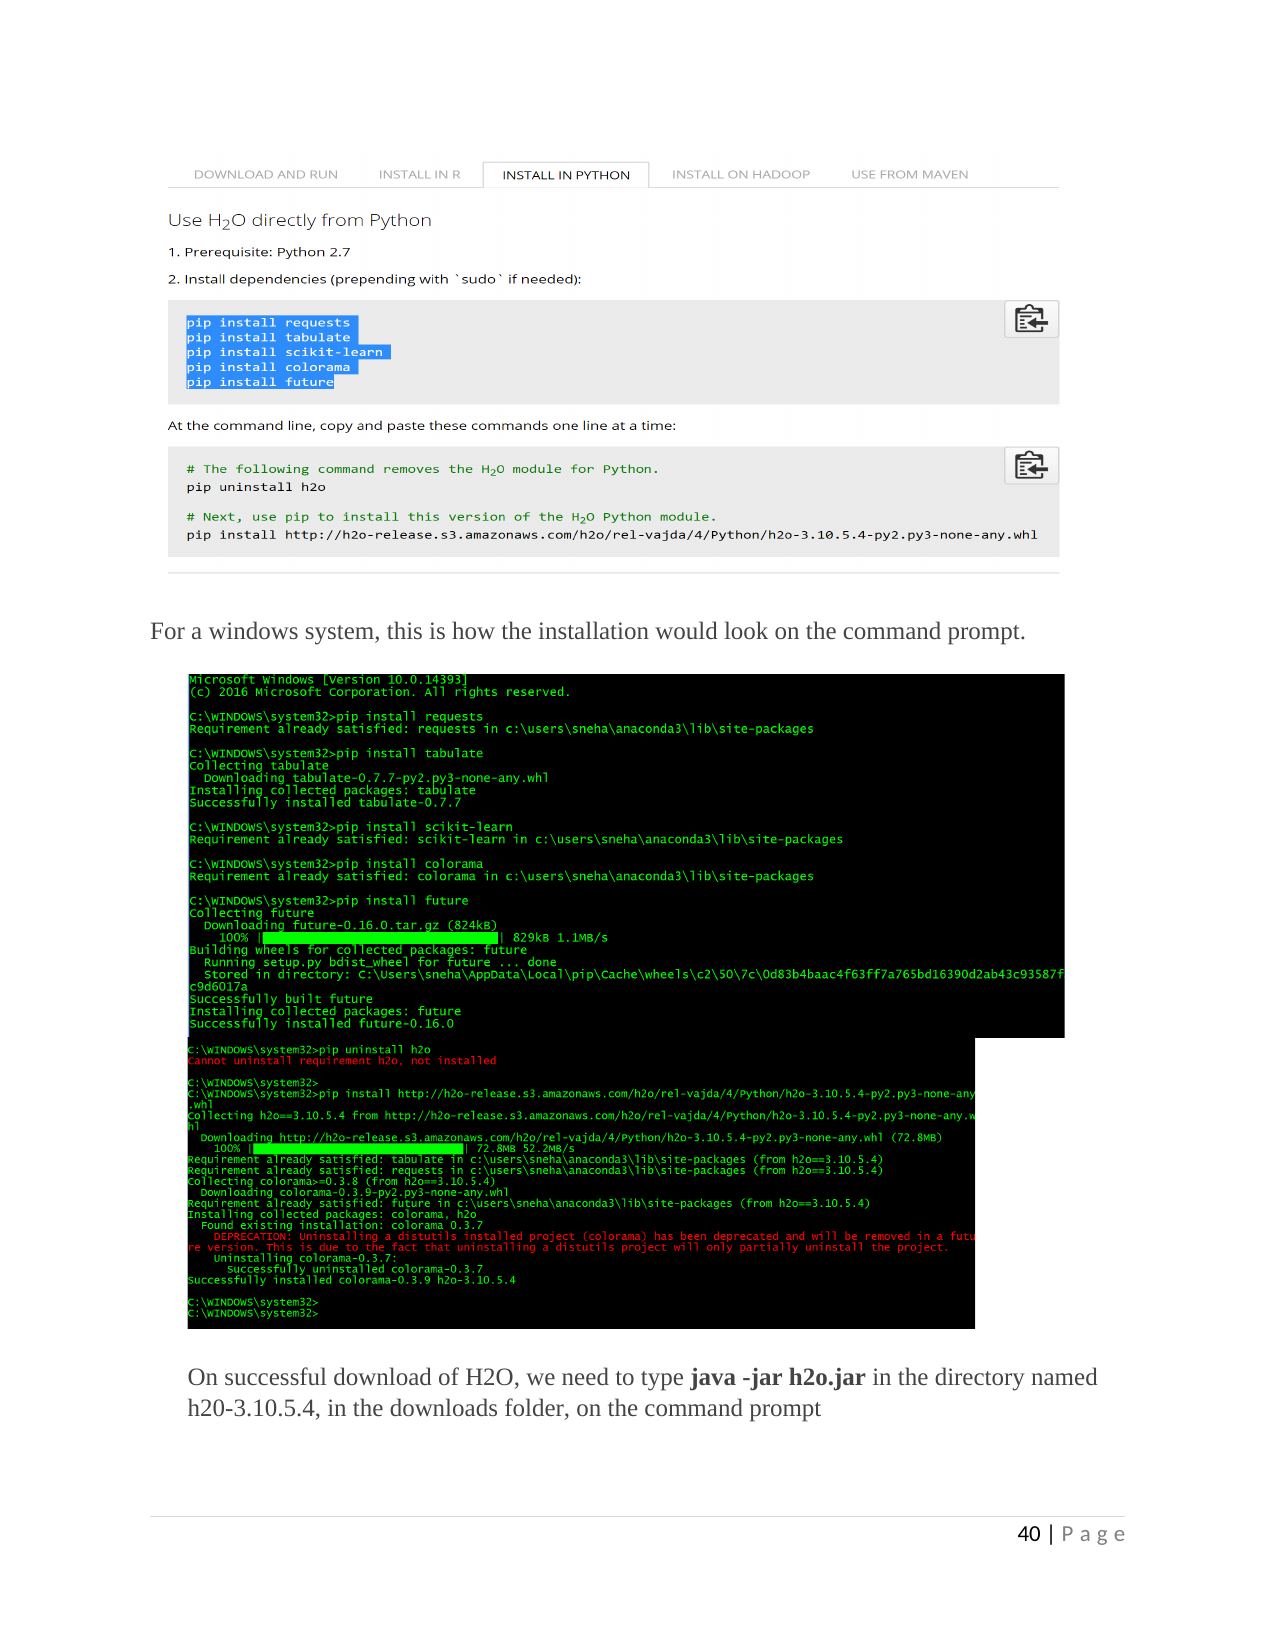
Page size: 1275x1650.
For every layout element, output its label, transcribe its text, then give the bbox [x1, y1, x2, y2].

text For a windows system, this is how the installation would look on the command prompt. [150, 607, 1125, 645]
picture [187, 674, 1065, 1329]
list On successful download of H2O, we need to type java -jar h2o.jar in the directory named h20-3.10.5.4, in the downloads folder, on the command prompt [187, 1362, 1125, 1422]
picture [150, 150, 1069, 579]
